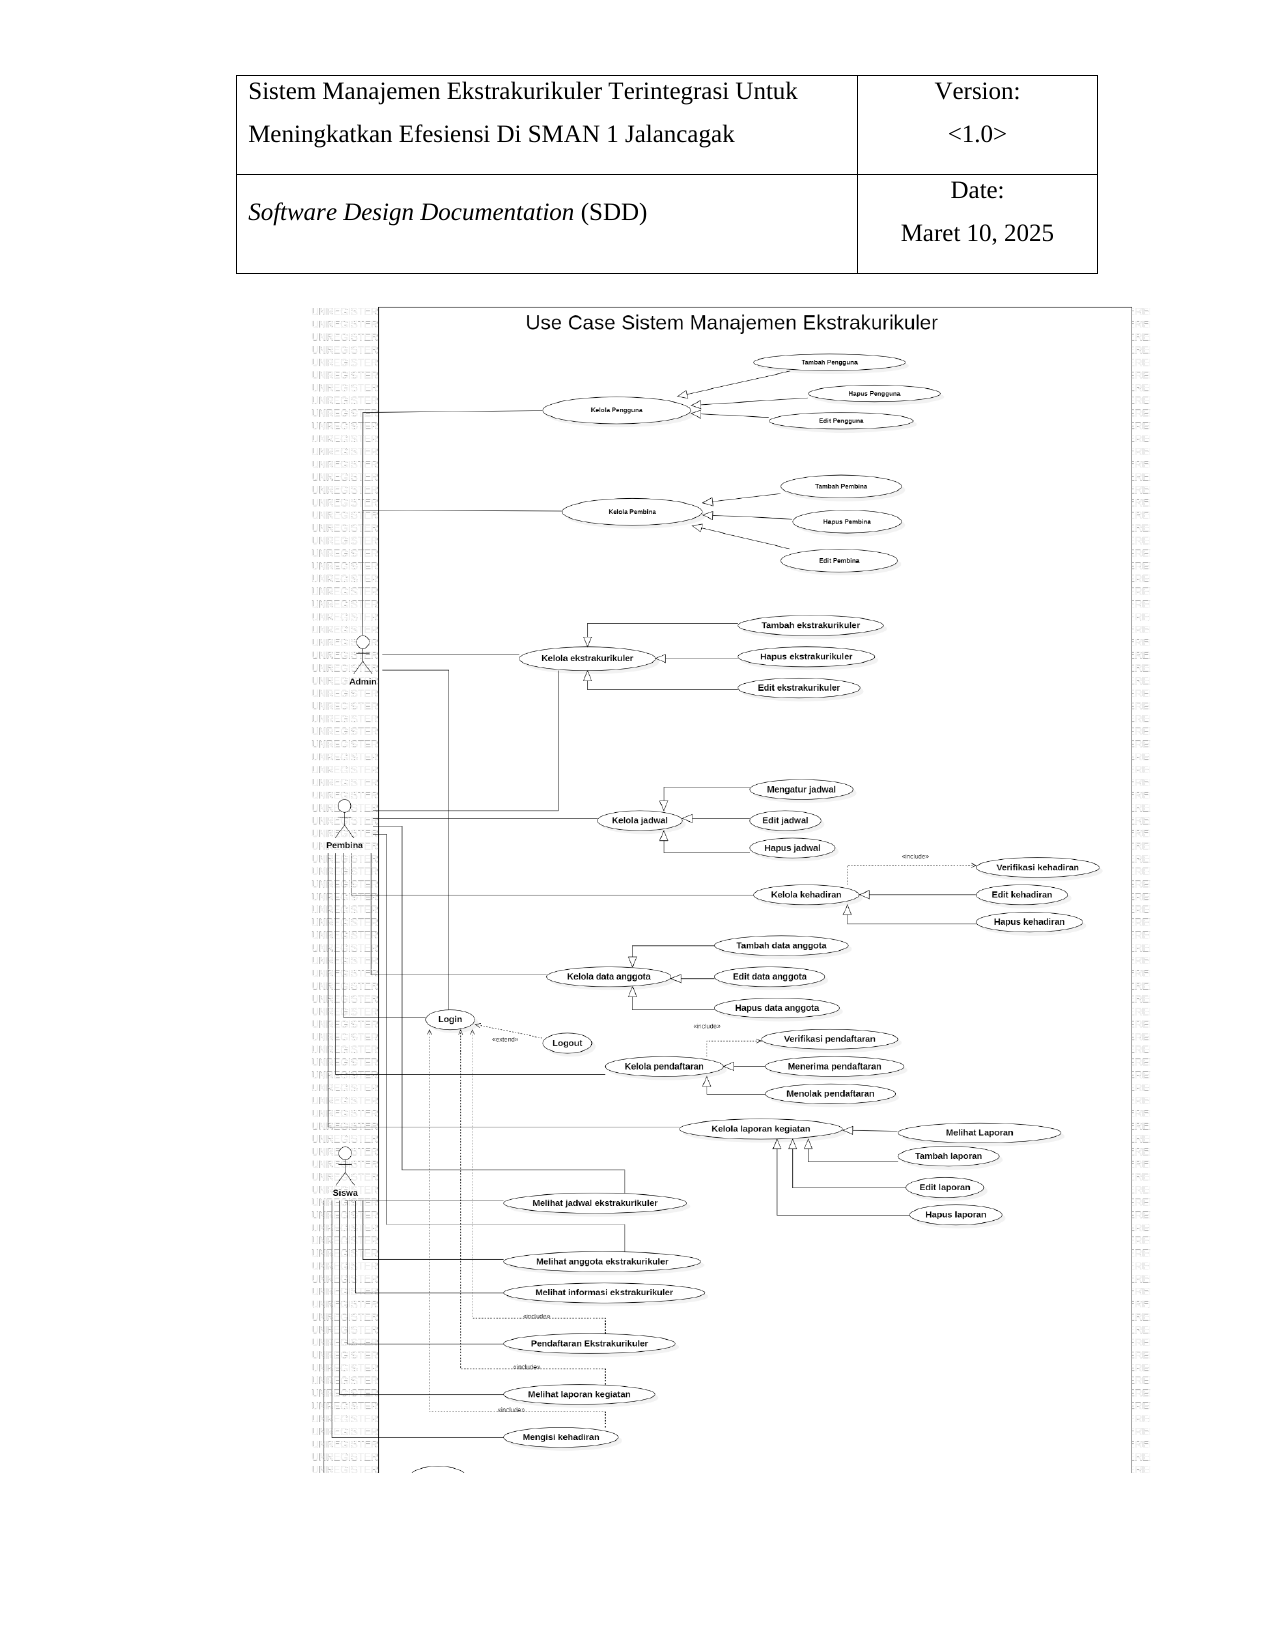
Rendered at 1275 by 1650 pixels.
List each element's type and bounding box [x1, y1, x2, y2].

picture [311, 302, 1151, 1473]
